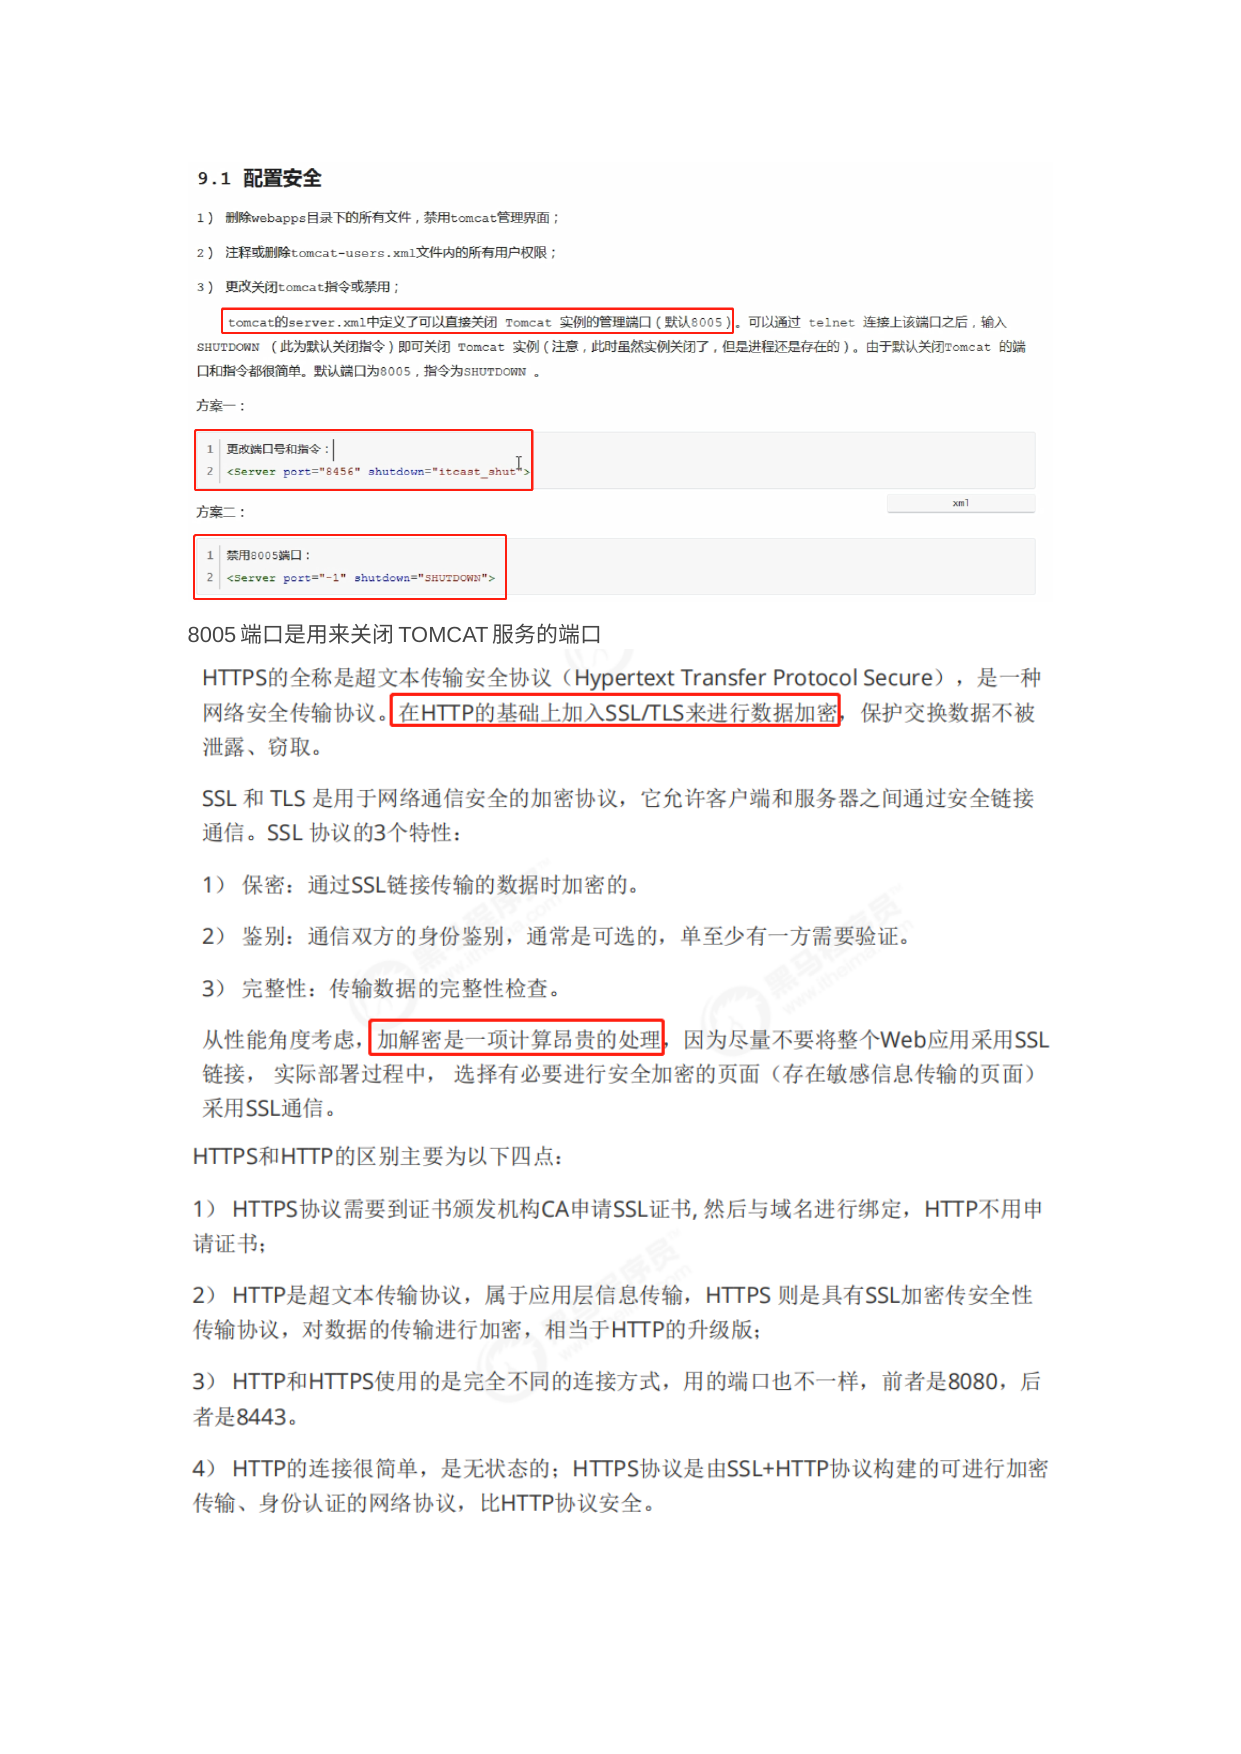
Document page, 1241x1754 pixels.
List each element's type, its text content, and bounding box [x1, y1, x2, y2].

picture [187, 649, 1053, 1134]
picture [187, 1137, 1053, 1528]
text 8005端口是用来关闭TOMCAT服务的端口 [187, 617, 1053, 649]
picture [187, 162, 1053, 602]
